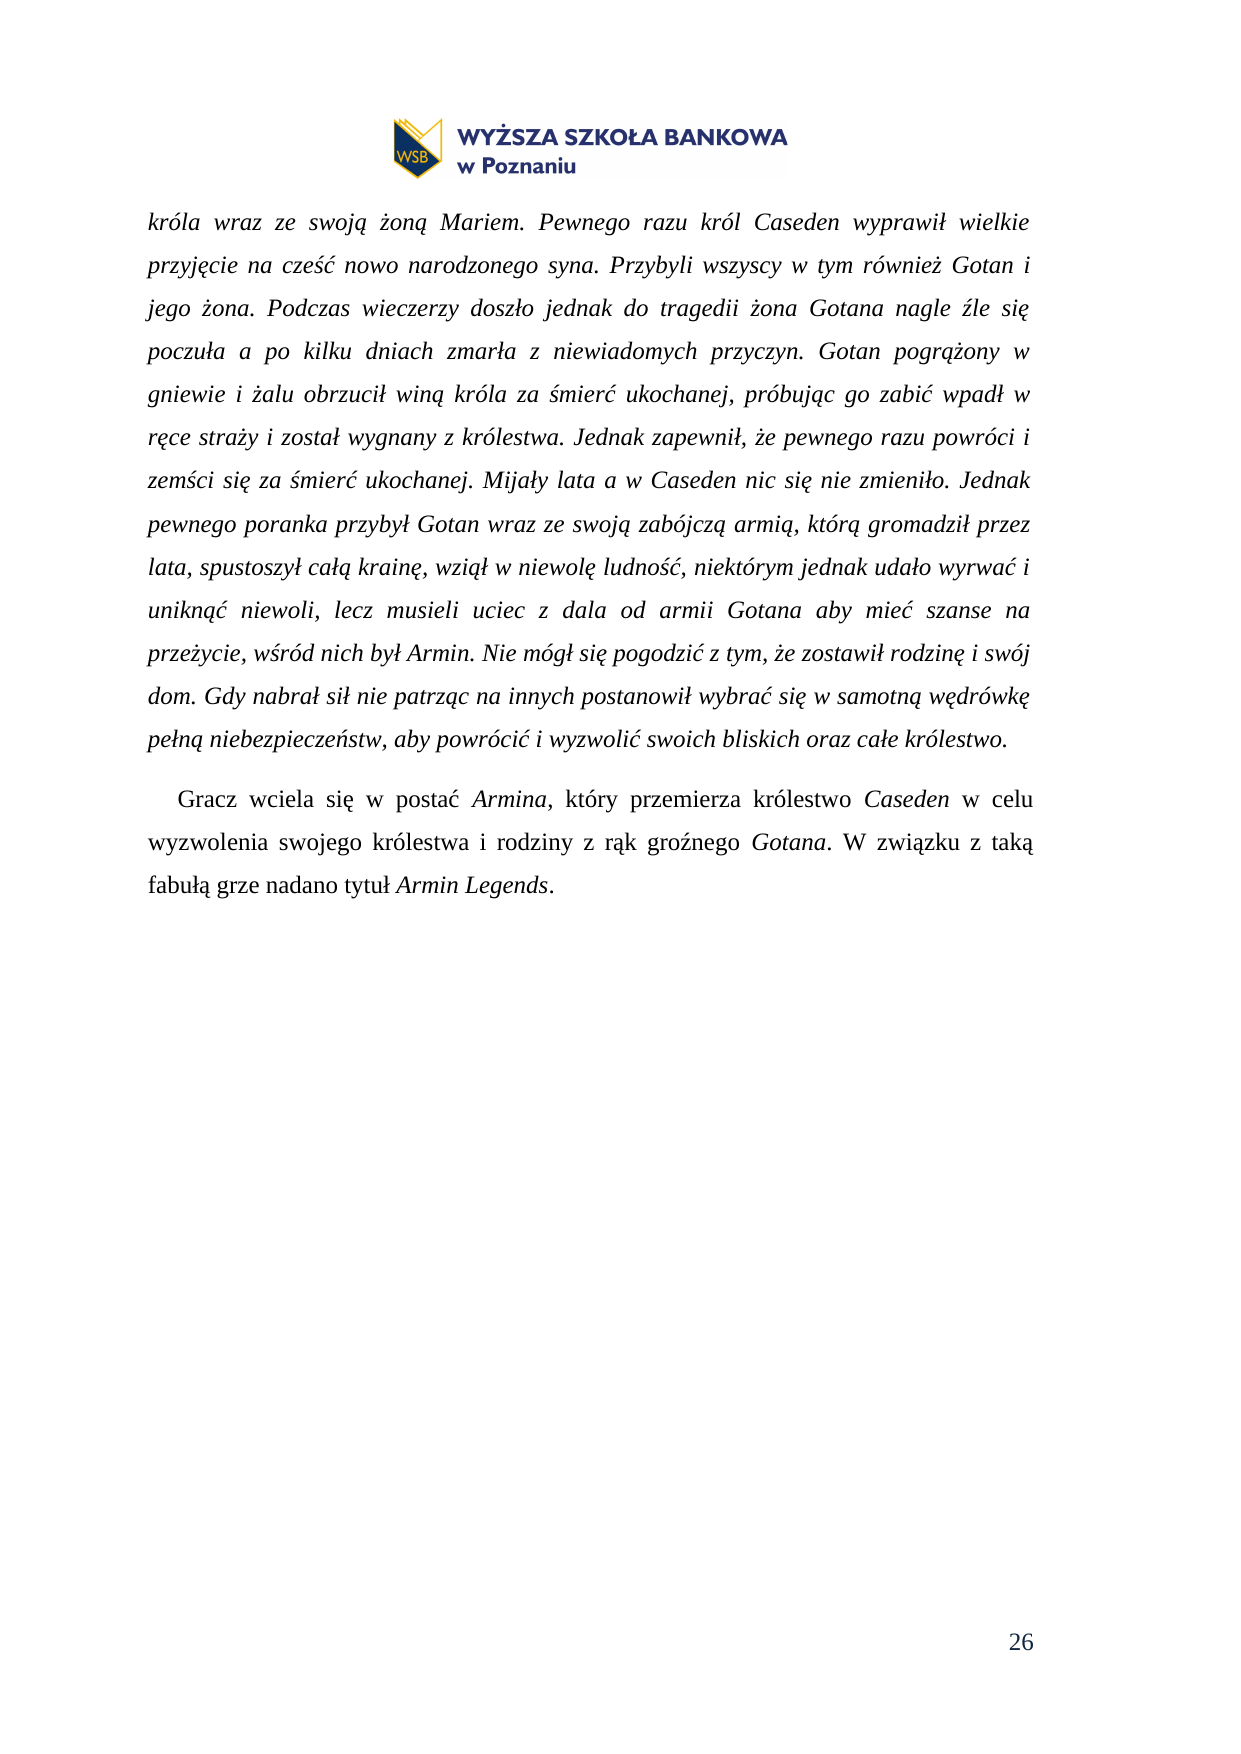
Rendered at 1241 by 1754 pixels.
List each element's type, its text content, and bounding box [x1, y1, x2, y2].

picture [393, 118, 788, 179]
text Gracz wciela się w postać Armina, który przemierza królestwo Caseden w celu wyzwolenia swojego królestwa i rodziny z rąk groźnego Gotana. W związku z taką fabułą grze nadano tytuł Armin Legends. [148, 784, 1033, 899]
